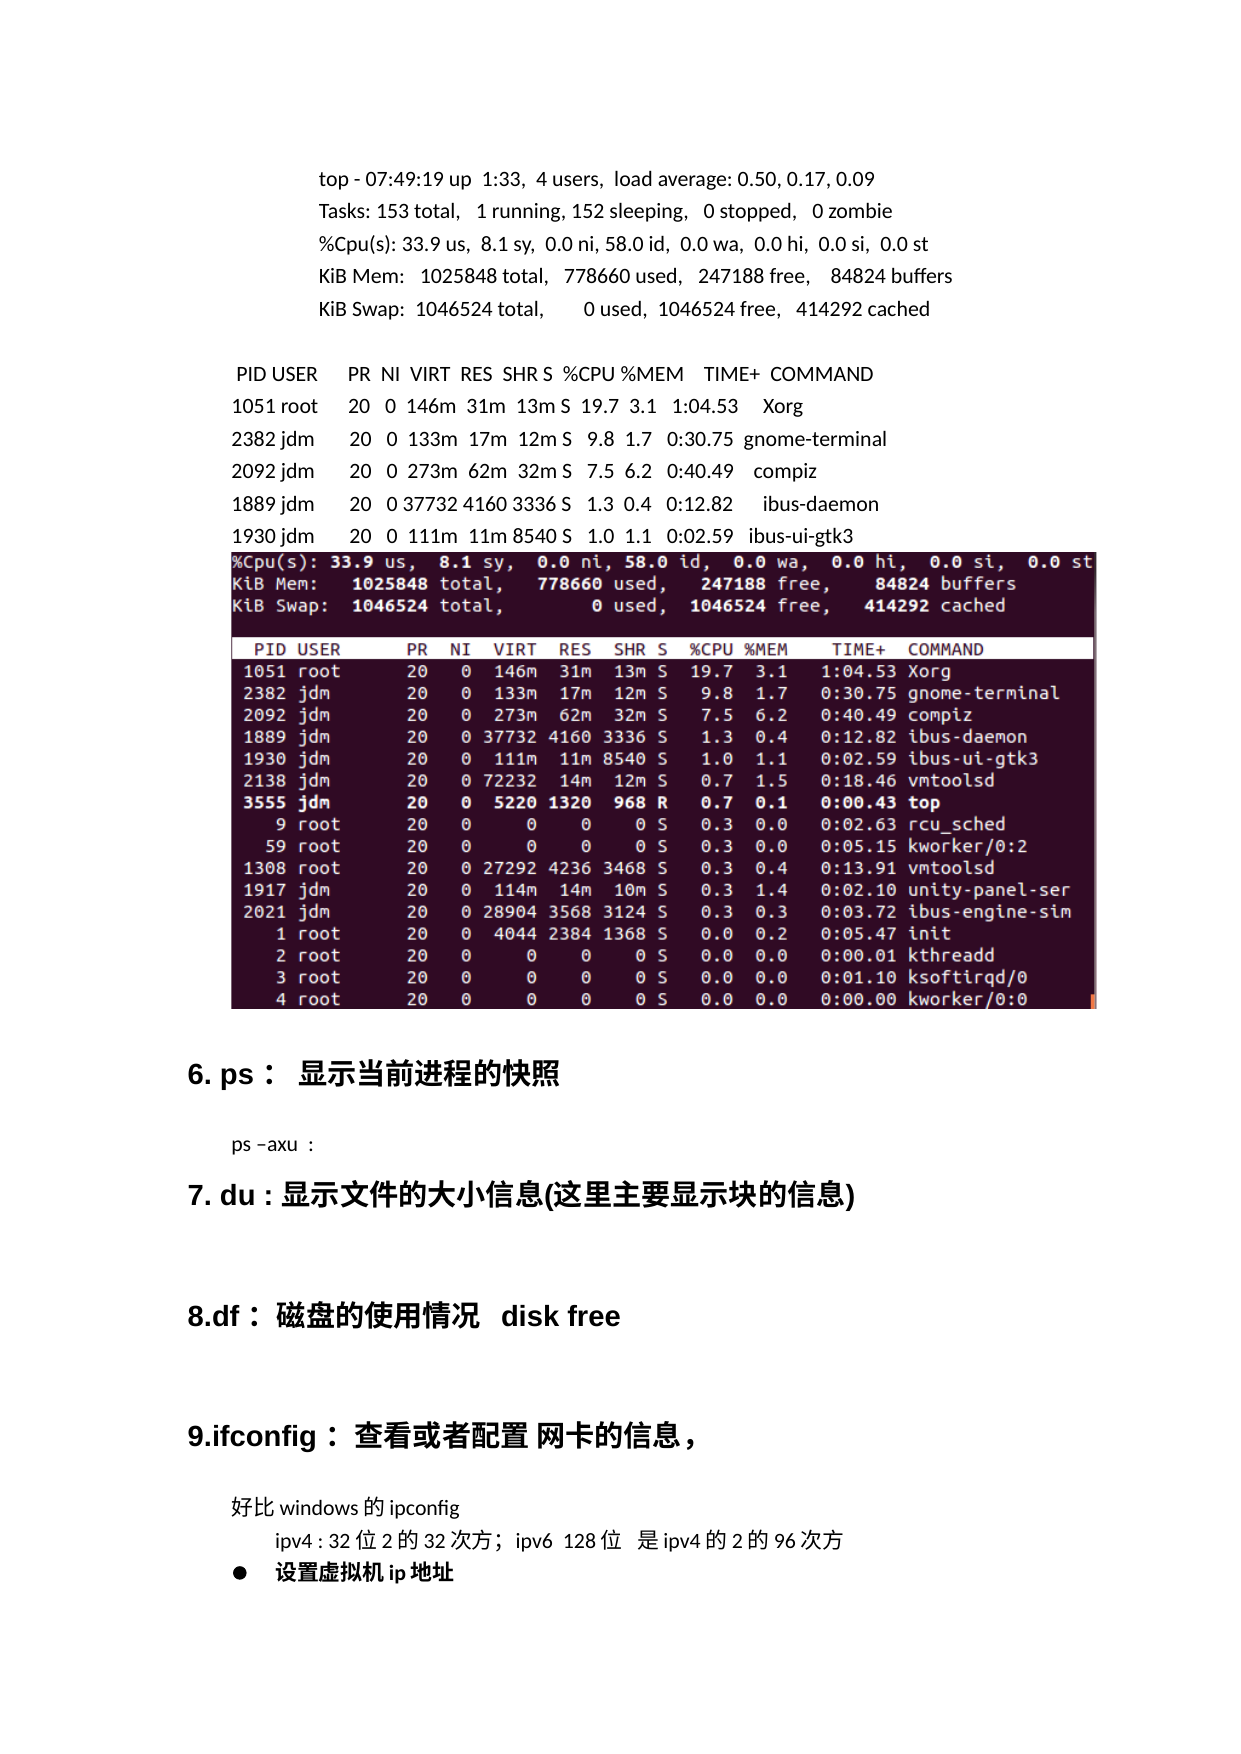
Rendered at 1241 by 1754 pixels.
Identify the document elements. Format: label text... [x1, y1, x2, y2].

text 1930 jdm 20 0 111m 11m 8540 S 1.0 1.1 0:02.59 ibus-ui-gtk3 [187, 519, 1053, 552]
subtitle 9.ifconfig ：查看或者配置 网卡的信息， [187, 1402, 1053, 1467]
subtitle 6. ps ： 显示当前进程的快照 [187, 1039, 1053, 1104]
text ipv4 : 32位 2的32次方；ipv6 128位 是ipv4 的2的96次方 [275, 1522, 1053, 1555]
text 1889 jdm 20 0 37732 4160 3336 S 1.3 0.4 0:12.82 ibus-daemon [187, 487, 1053, 519]
text KiB Mem: 1025848 total, 778660 used, 247188 free, 84824 buffers [275, 259, 1053, 292]
text PID USER PR NI VIRT RES SHR S %CPU %MEM TIME+ COMMAND [187, 357, 1053, 389]
text top - 07:49:19 up 1:33, 4 users, load average: 0.50, 0.17, 0.09 [275, 162, 1053, 194]
text KiB Swap: 1046524 total, 0 used, 1046524 free, 414292 cached [275, 292, 1053, 324]
text %Cpu(s): 33.9 us, 8.1 sy, 0.0 ni, 58.0 id, 0.0 wa, 0.0 hi, 0.0 si, 0.0 st [275, 227, 1053, 259]
text ps –axu : [231, 1128, 1053, 1160]
subtitle 8.df ：磁盘的使用情况 disk free [187, 1281, 1053, 1346]
subtitle 7. du : 显示文件的大小信息(这里主要显示块的信息) [187, 1160, 1053, 1225]
picture [231, 552, 1097, 1009]
text 2382 jdm 20 0 133m 17m 12m S 9.8 1.7 0:30.75 gnome-terminal [187, 422, 1053, 454]
text Tasks: 153 total, 1 running, 152 sleeping, 0 stopped, 0 zombie [275, 194, 1053, 227]
text 2092 jdm 20 0 273m 62m 32m S 7.5 6.2 0:40.49 compiz [187, 454, 1053, 487]
list 设置虚拟机ip地址 [187, 1555, 1053, 1587]
text 1051 root 20 0 146m 31m 13m S 19.7 3.1 1:04.53 Xorg [187, 389, 1053, 422]
text 好比windows的ipconfig [231, 1490, 1053, 1522]
